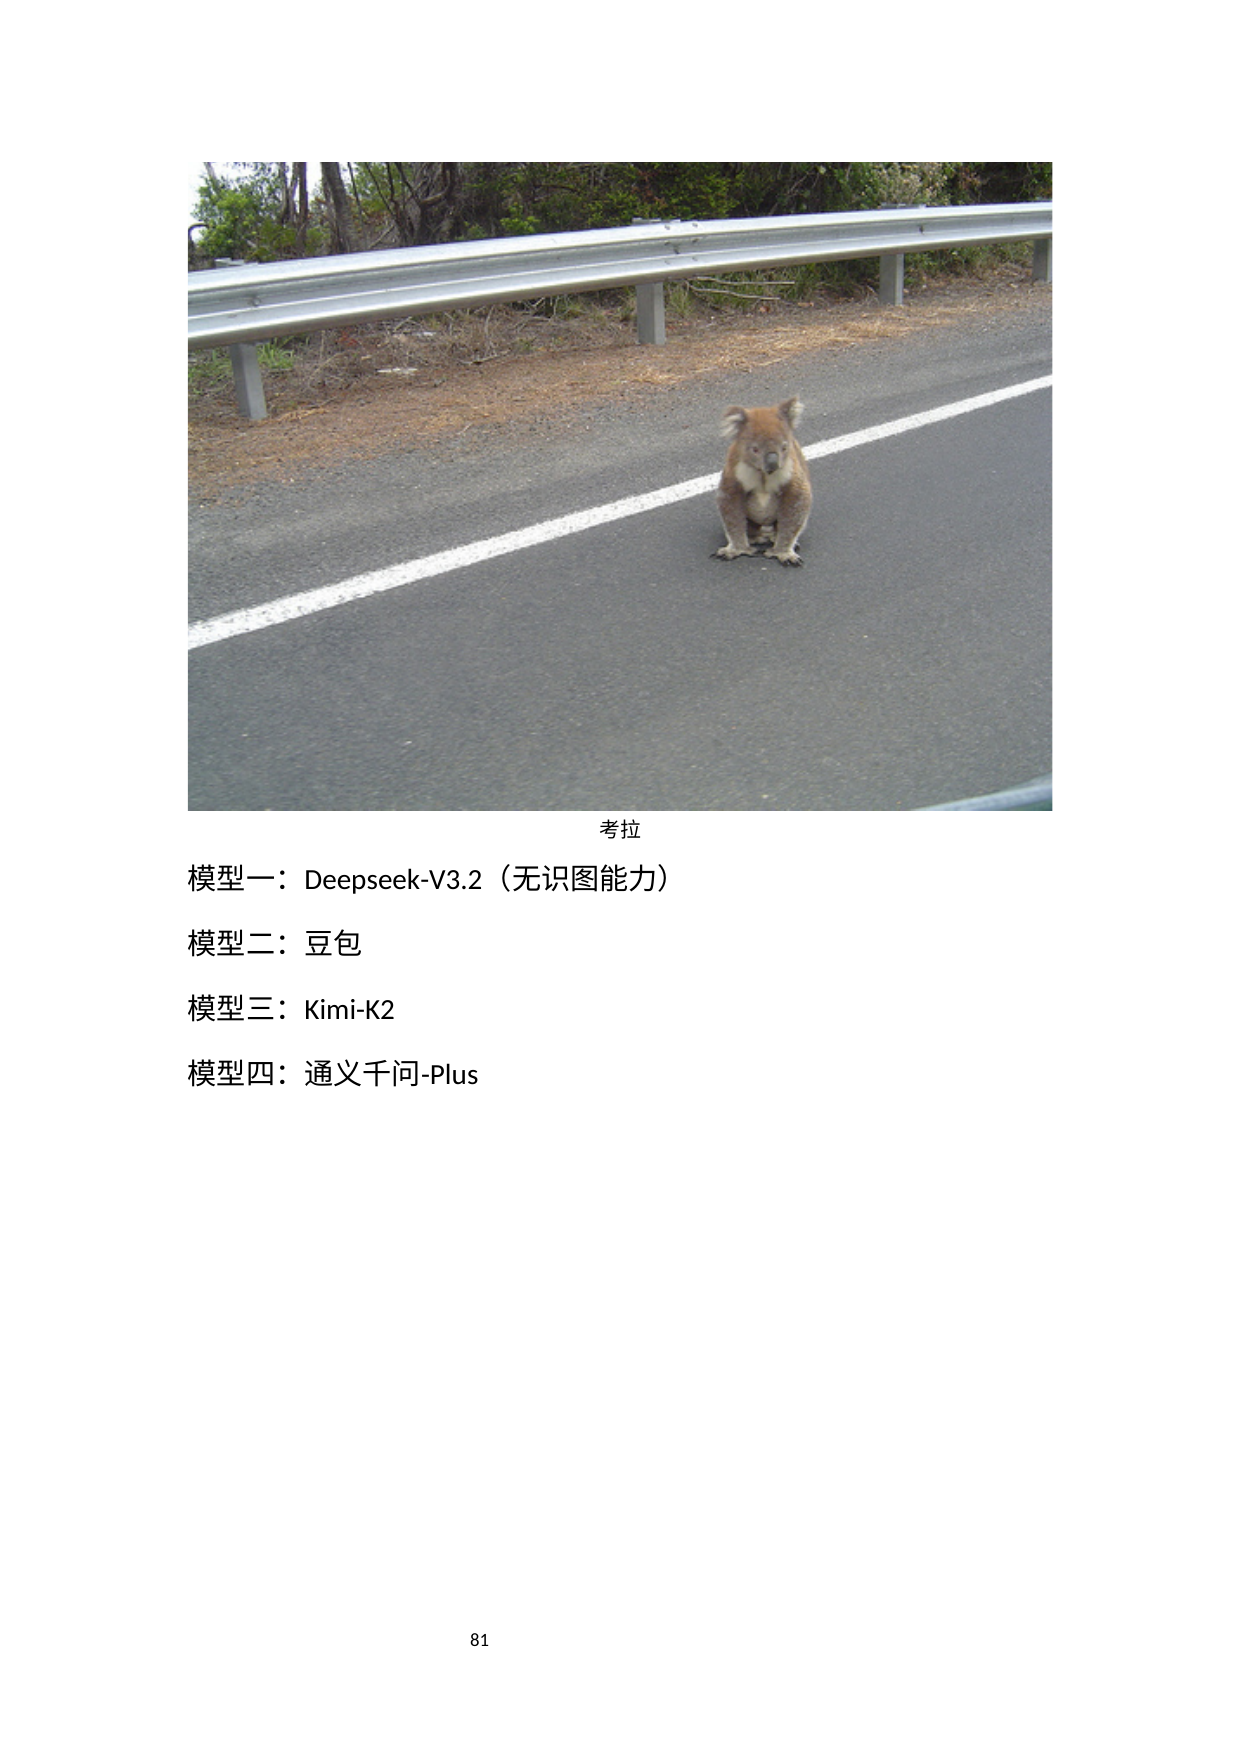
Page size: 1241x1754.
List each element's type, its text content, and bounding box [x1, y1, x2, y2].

picture [187, 162, 1053, 811]
text 模型一：Deepseek-V3.2（无识图能力） [187, 844, 1053, 909]
text 考拉 [187, 812, 1053, 844]
text 模型三：Kimi-K2 [187, 974, 1053, 1039]
text 模型二：豆包 [187, 909, 1053, 974]
text 模型四：通义千问-Plus [187, 1039, 1053, 1104]
